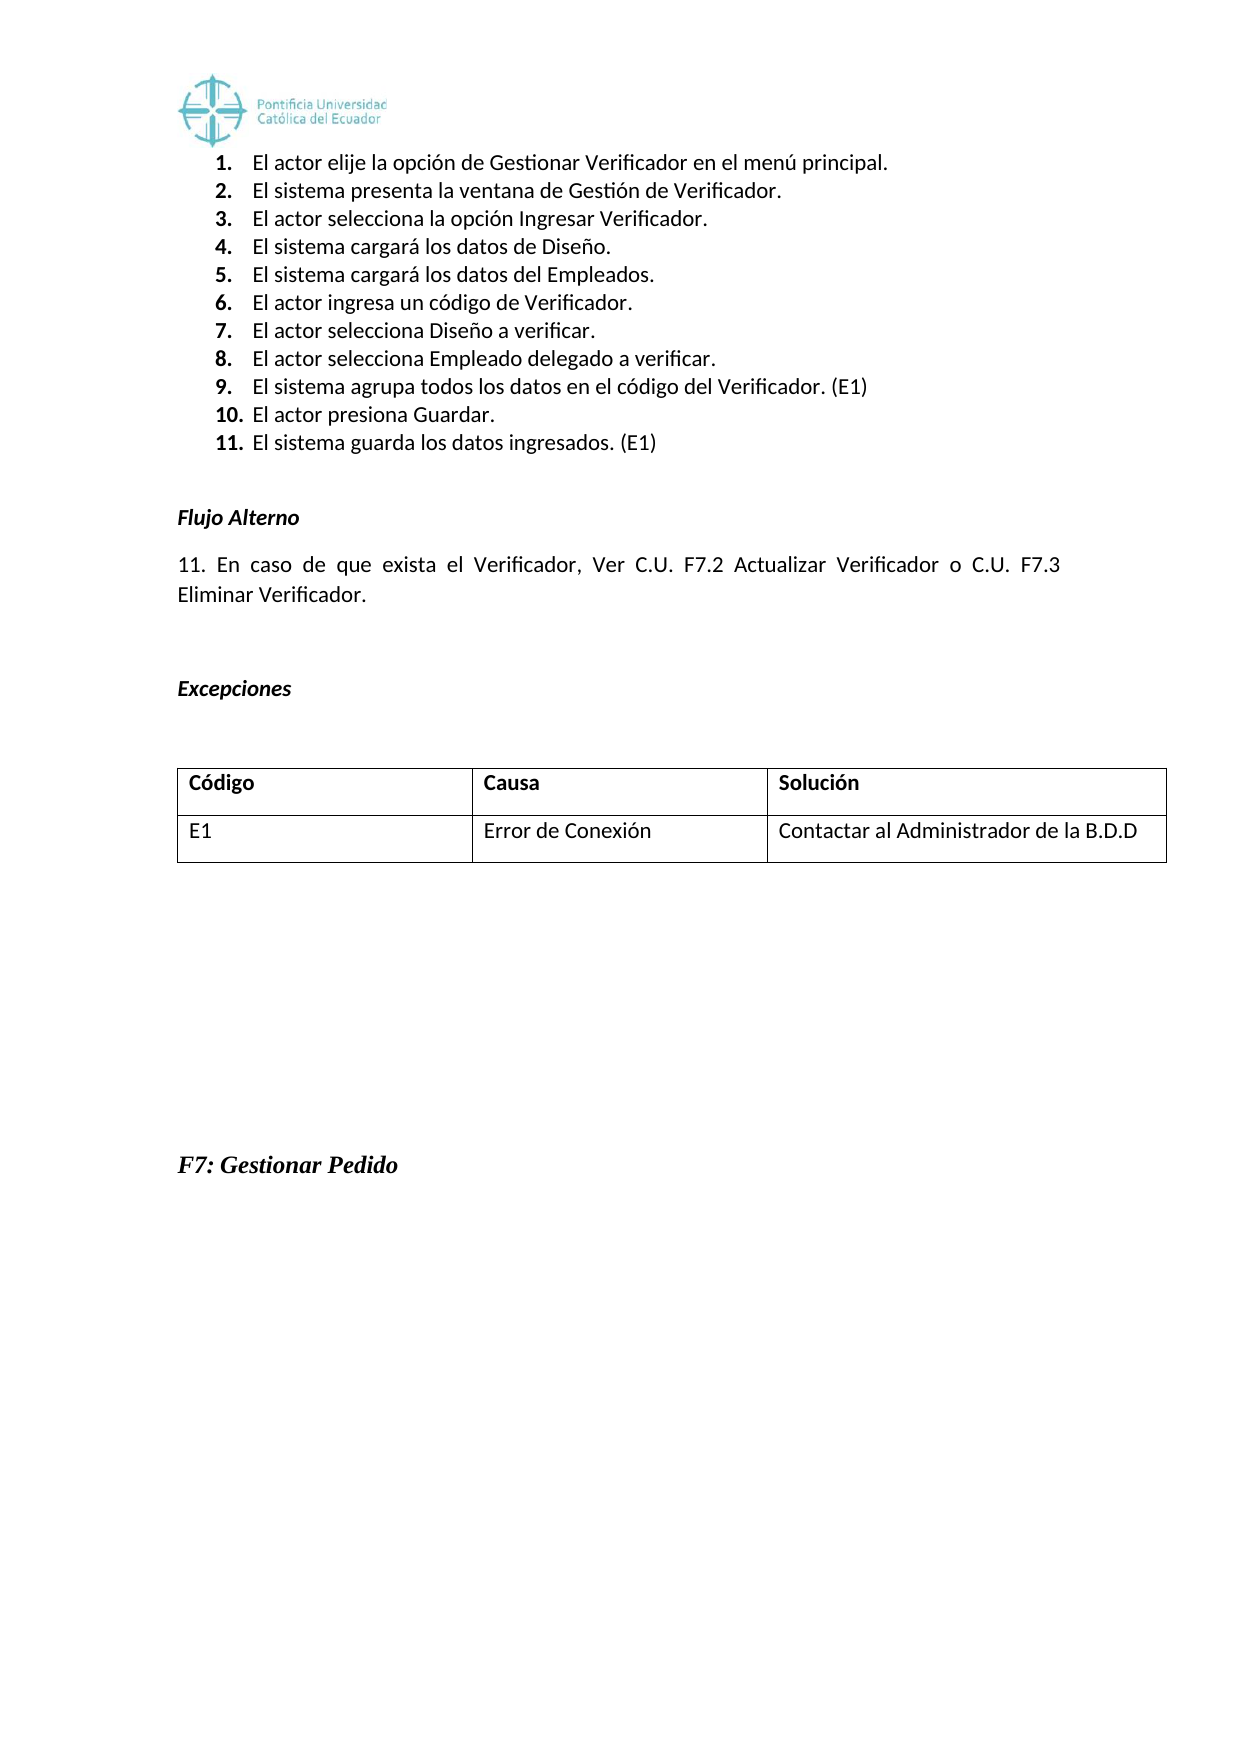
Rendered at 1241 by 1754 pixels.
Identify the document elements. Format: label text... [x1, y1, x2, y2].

list El actor elije la opción de Gestionar Verificador en el menú principal. [215, 148, 1063, 176]
list El actor presiona Guardar. [215, 400, 1063, 428]
list El sistema agrupa todos los datos en el código del Verificador. (E1) [215, 372, 1063, 400]
list El actor selecciona Empleado delegado a verificar. [215, 344, 1063, 372]
list El actor ingresa un código de Verificador. [215, 288, 1063, 316]
table_cell E1 [178, 816, 472, 862]
list El sistema cargará los datos del Empleados. [215, 260, 1063, 288]
text Excepciones [177, 674, 1063, 702]
list El actor selecciona Diseño a verificar. [215, 316, 1063, 344]
text 11. En caso de que exista el Verificador, Ver C.U. F7.2 Actualizar Verificador o C.U. F7.3 Eliminar Verificador. [177, 550, 1063, 608]
table_cell Error de Conexión [473, 816, 767, 862]
table_header Solución [768, 769, 1166, 815]
table_header Código [178, 769, 472, 815]
picture [177, 73, 387, 148]
text Flujo Alterno [177, 503, 1063, 531]
table_cell Contactar al Administrador de la B.D.D [768, 816, 1166, 862]
list El sistema presenta la ventana de Gestión de Verificador. [215, 176, 1063, 204]
list El actor selecciona la opción Ingresar Verificador. [215, 204, 1063, 232]
list El sistema guarda los datos ingresados. (E1) [215, 428, 1063, 456]
table_header Causa [473, 769, 767, 815]
text F7: Gestionar Pedido [177, 1151, 1063, 1179]
list El sistema cargará los datos de Diseño. [215, 232, 1063, 260]
